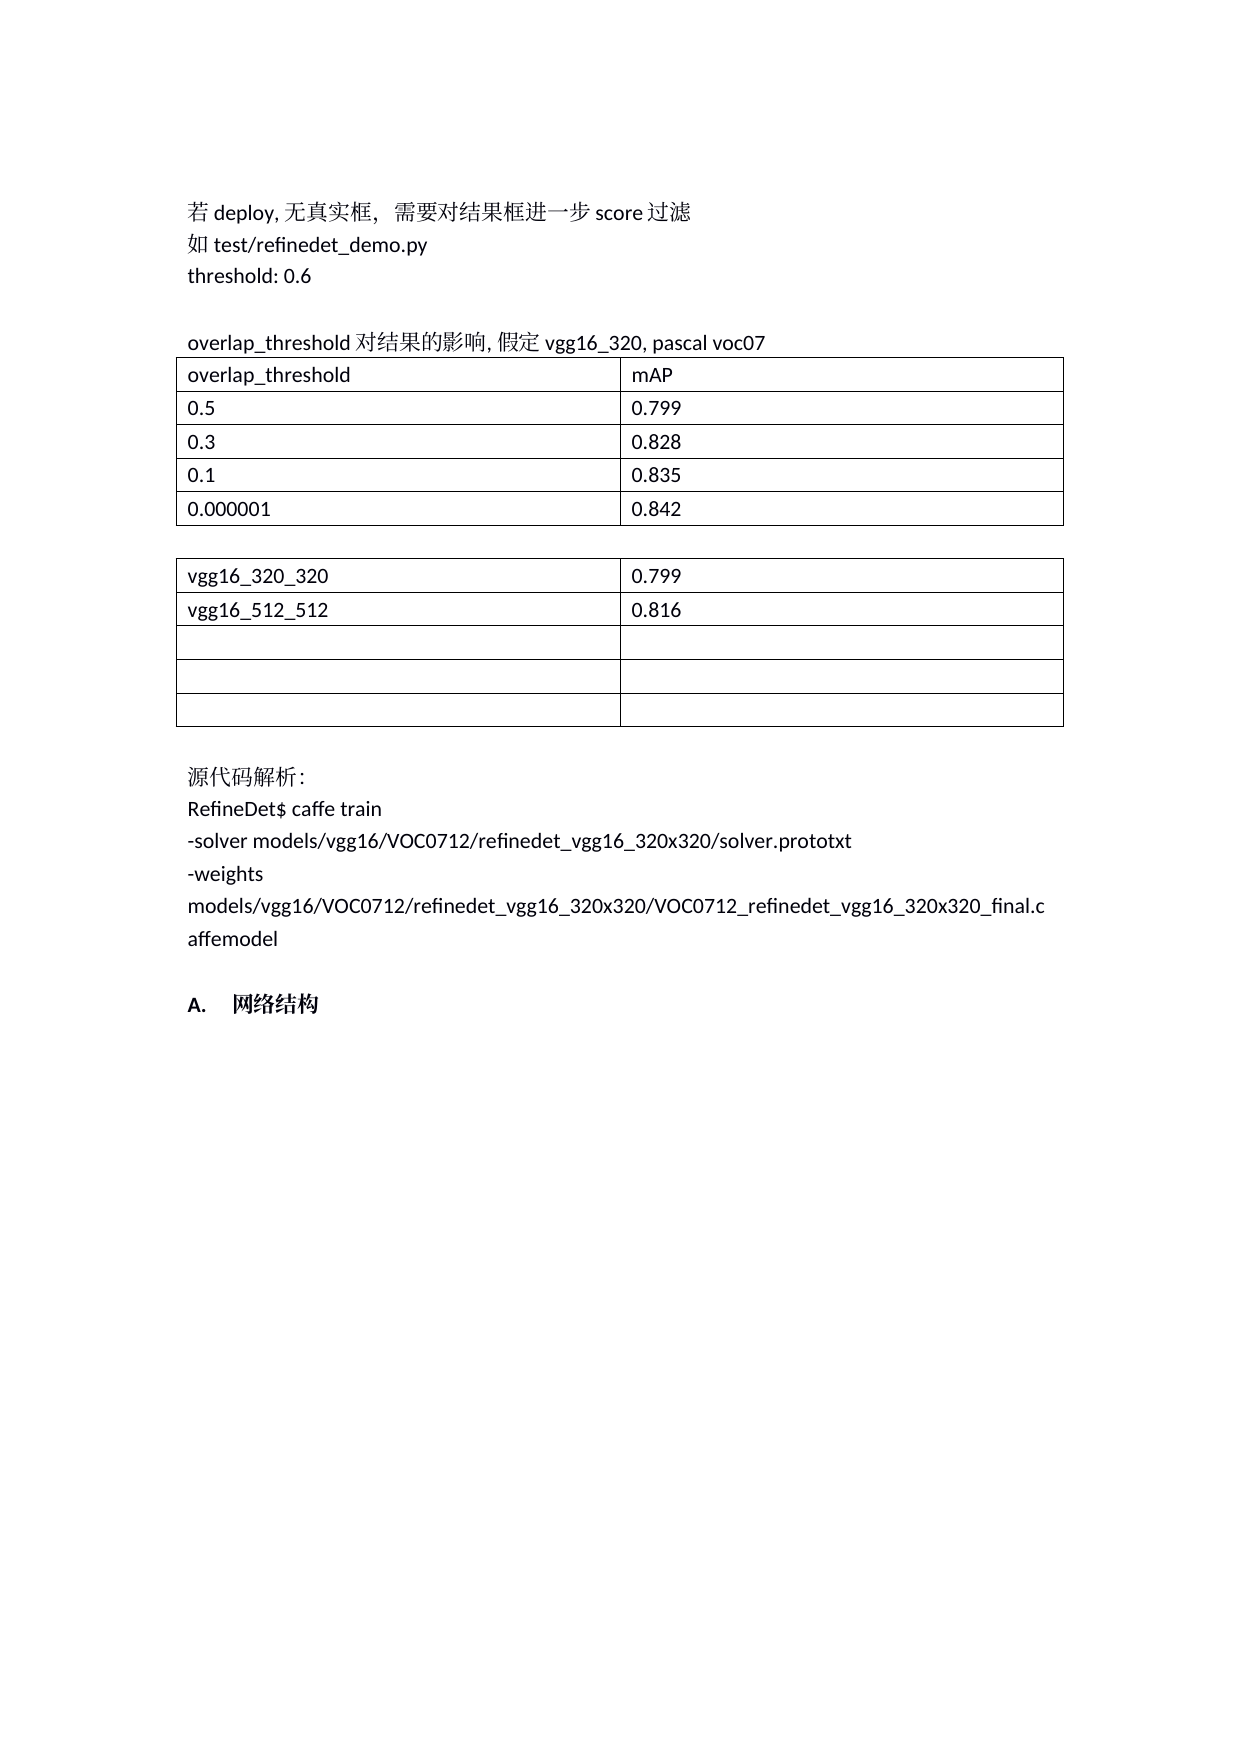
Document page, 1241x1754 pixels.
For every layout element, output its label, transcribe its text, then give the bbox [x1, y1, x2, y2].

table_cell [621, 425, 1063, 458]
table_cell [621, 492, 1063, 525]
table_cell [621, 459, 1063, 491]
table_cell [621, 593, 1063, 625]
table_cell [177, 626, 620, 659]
text 如test/refinedet_demo.py [187, 227, 1053, 259]
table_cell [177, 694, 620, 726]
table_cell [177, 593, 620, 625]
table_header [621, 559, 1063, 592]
list 网络结构 [187, 987, 1053, 1019]
text -solver models/vgg16/VOC0712/refinedet_vgg16_320x320/solver.prototxt [187, 824, 1053, 857]
text RefineDet$ caffe train [187, 792, 1053, 824]
text 若deploy, 无真实框，需要对结果框进一步score过滤 [187, 194, 1053, 227]
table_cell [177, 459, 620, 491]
text overlap_threshold对结果的影响, 假定vgg16_320, pascal voc07 [187, 324, 1053, 357]
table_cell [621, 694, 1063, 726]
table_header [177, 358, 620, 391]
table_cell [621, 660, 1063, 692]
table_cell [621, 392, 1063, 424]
text threshold: 0.6 [187, 259, 1053, 292]
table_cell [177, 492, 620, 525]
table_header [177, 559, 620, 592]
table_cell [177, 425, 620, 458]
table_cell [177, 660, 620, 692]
text -weights models/vgg16/VOC0712/refinedet_vgg16_320x320/VOC0712_refinedet_vgg16_320x320_final.caffemodel [187, 857, 1053, 954]
text 源代码解析： [187, 759, 1053, 792]
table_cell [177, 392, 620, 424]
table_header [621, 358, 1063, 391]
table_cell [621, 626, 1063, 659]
